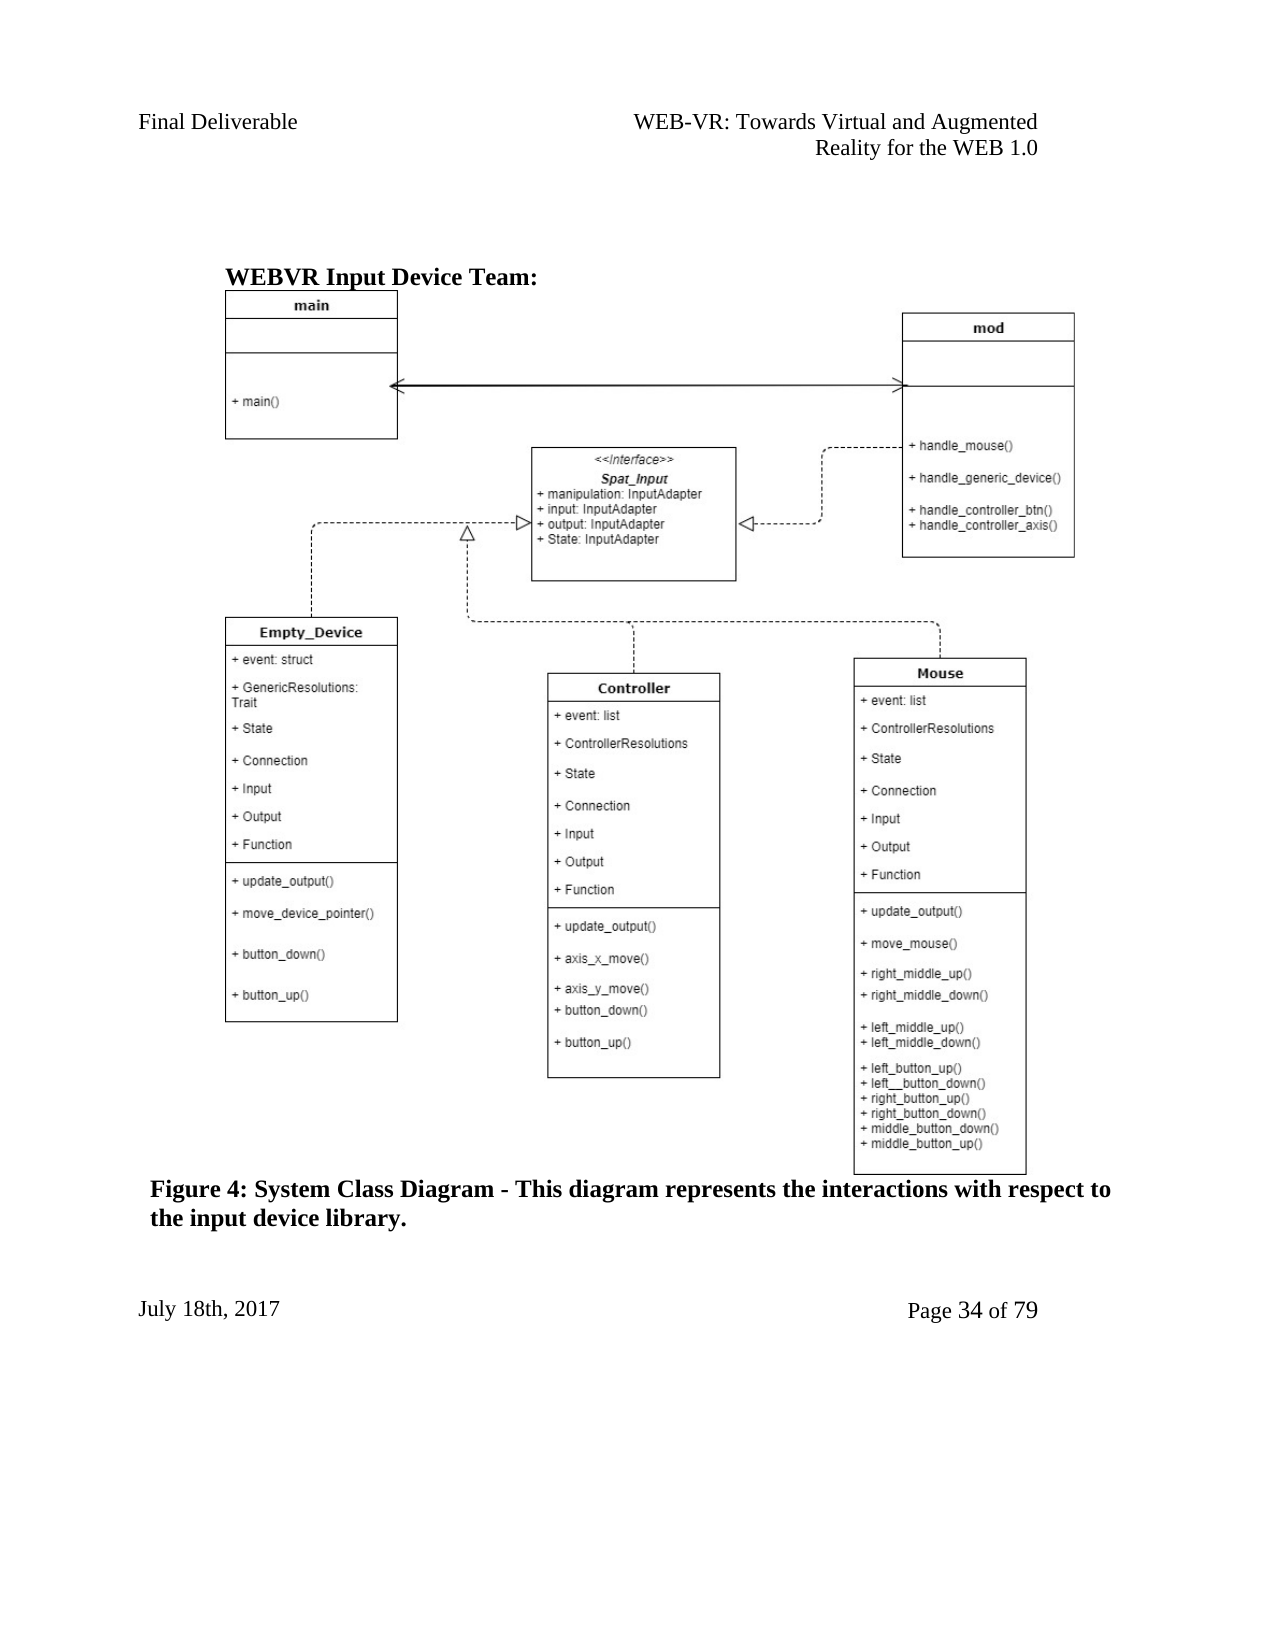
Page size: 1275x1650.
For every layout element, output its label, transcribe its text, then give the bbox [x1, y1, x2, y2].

picture [225, 290, 1075, 1175]
subtitle WEBVR Input Device Team: [150, 262, 1125, 291]
text Figure 4: System Class Diagram - This diagram represents the interactions with respect to the input device library. [150, 1174, 1125, 1232]
